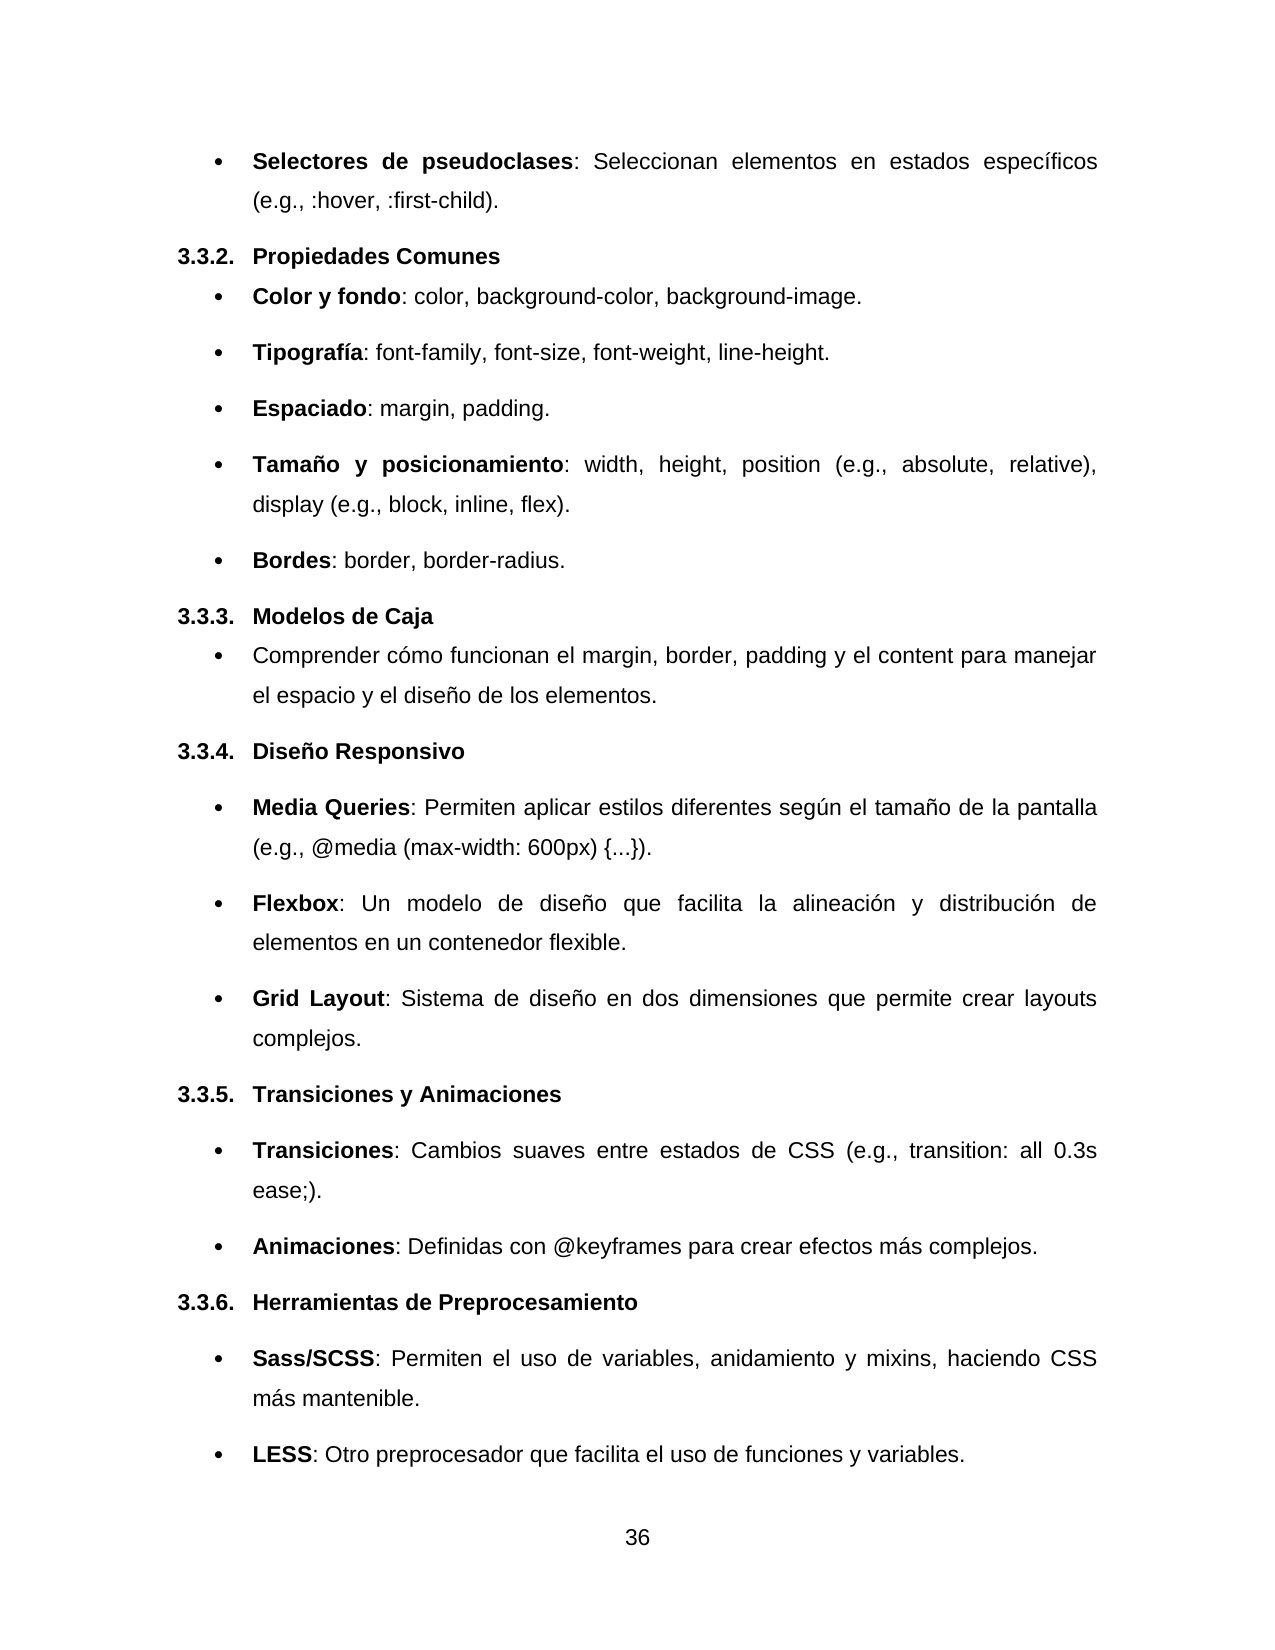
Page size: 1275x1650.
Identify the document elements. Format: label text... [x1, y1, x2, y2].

list Tamaño y posicionamiento: width, height, position (e.g., absolute, relative), display (e.g., block, inline, flex). [215, 451, 1098, 517]
list Grid Layout: Sistema de diseño en dos dimensiones que permite crear layouts complejos. [215, 985, 1098, 1051]
list Animaciones: Definidas con @keyframes para crear efectos más complejos. [215, 1233, 1098, 1259]
list Selectores de pseudoclases: Seleccionan elementos en estados específicos (e.g., :hover, :first-child). [215, 148, 1098, 213]
list Flexbox: Un modelo de diseño que facilita la alineación y distribución de elementos en un contenedor flexible. [215, 890, 1098, 956]
list Media Queries: Permiten aplicar estilos diferentes según el tamaño de la pantalla (e.g., @media (max-width: 600px) {...}). [215, 794, 1098, 860]
list Transiciones: Cambios suaves entre estados de CSS (e.g., transition: all 0.3s ease;). [215, 1137, 1098, 1203]
list Comprender cómo funcionan el margin, border, padding y el content para manejar el espacio y el diseño de los elementos. [215, 642, 1098, 708]
list Bordes: border, border-radius. [215, 547, 1098, 573]
list Color y fondo: color, background-color, background-image. [215, 283, 1098, 309]
list Transiciones y Animaciones [177, 1081, 1098, 1107]
list Diseño Responsivo [177, 738, 1098, 764]
list LESS: Otro preprocesador que facilita el uso de funciones y variables. [215, 1441, 1098, 1467]
list Sass/SCSS: Permiten el uso de variables, anidamiento y mixins, haciendo CSS más mantenible. [215, 1345, 1098, 1411]
list Tipografía: font-family, font-size, font-weight, line-height. [215, 339, 1098, 365]
subtitle Modelos de Caja [177, 603, 1098, 629]
list Herramientas de Preprocesamiento [177, 1289, 1098, 1315]
subtitle Propiedades Comunes [177, 243, 1098, 269]
list Espaciado: margin, padding. [215, 395, 1098, 421]
